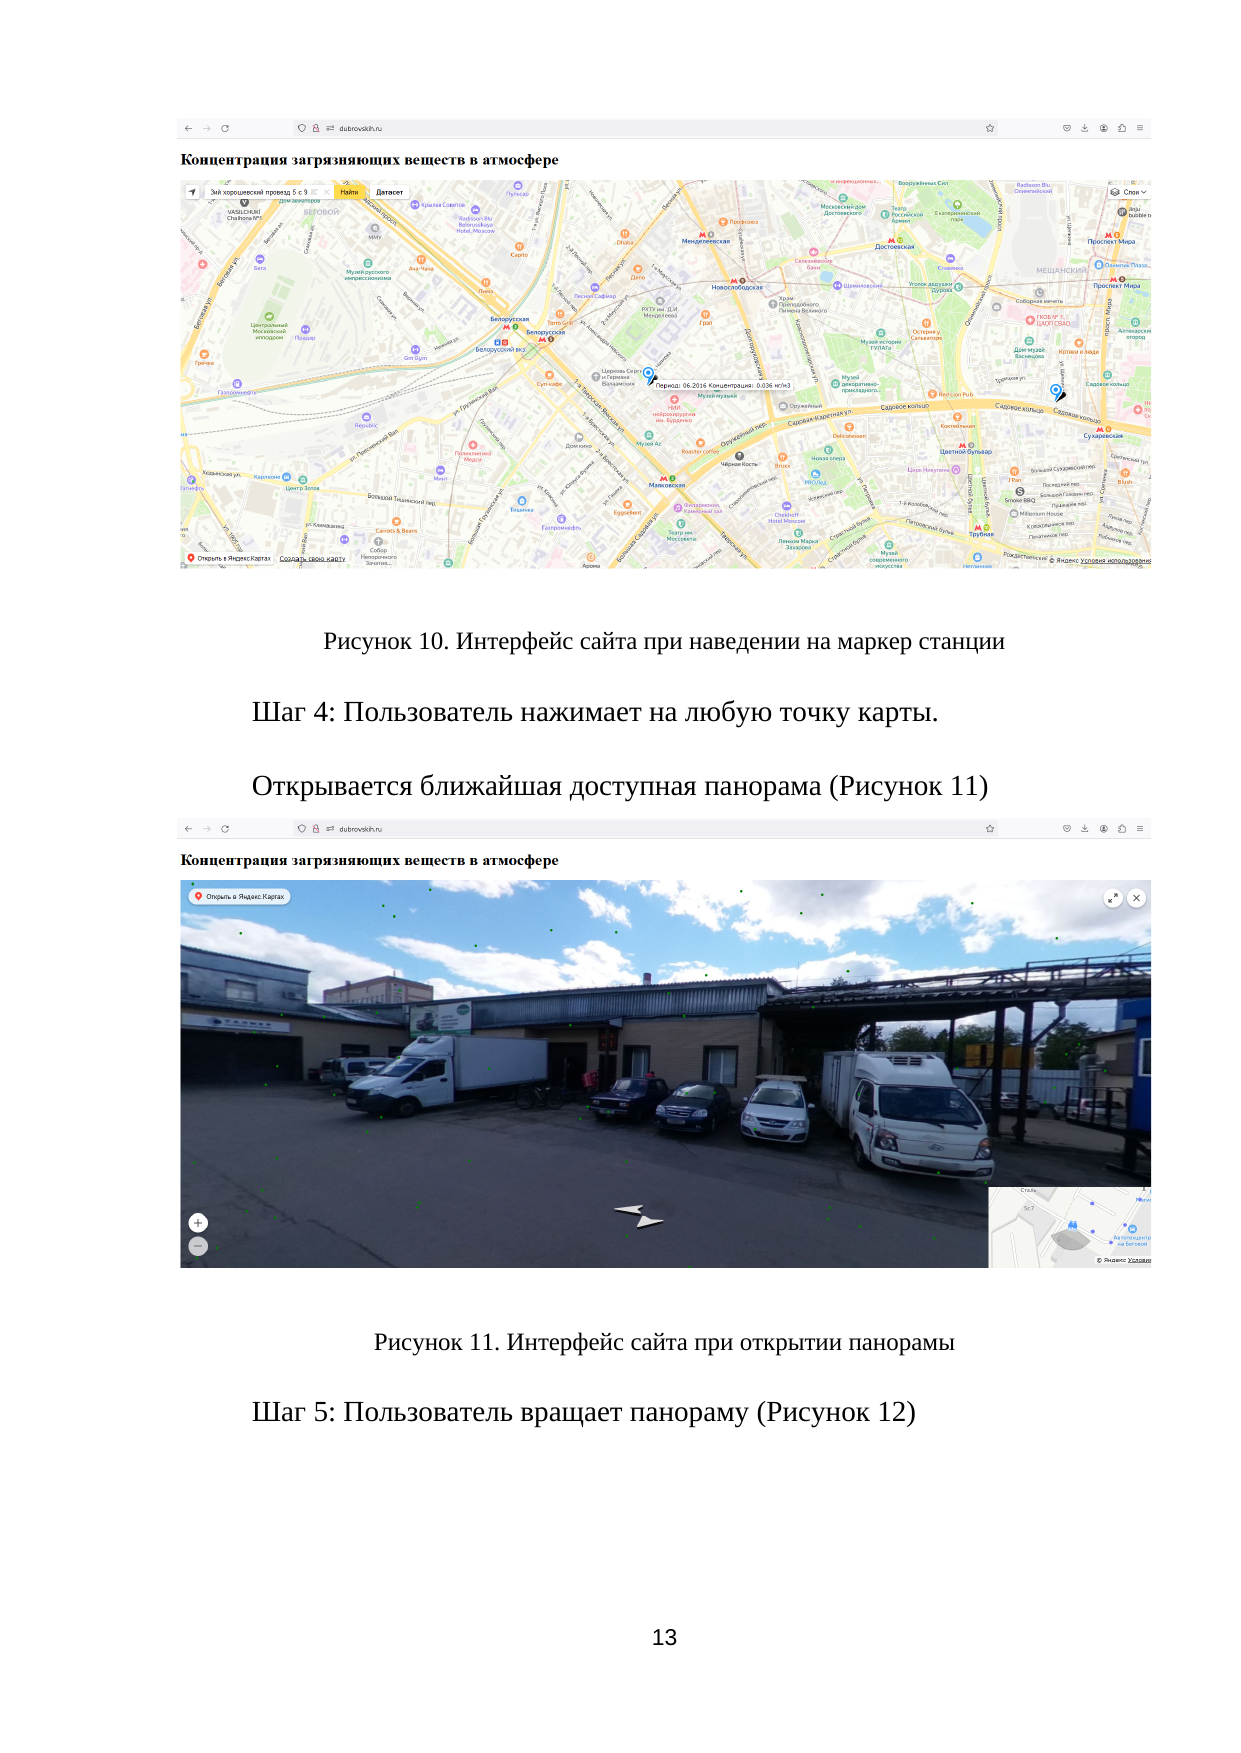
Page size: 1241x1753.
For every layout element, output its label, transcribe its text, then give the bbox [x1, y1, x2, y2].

picture [177, 818, 1152, 1314]
text Открывается ближайшая доступная панорама (Рисунок 11) [177, 768, 1152, 802]
text Шаг 4: Пользователь нажимает на любую точку карты. [177, 694, 1152, 727]
text Рисунок 10. Интерфейс сайта при наведении на маркер станции [177, 626, 1152, 655]
text Шаг 5: Пользователь вращает панораму (Рисунок 12) [177, 1394, 1152, 1428]
text Рисунок 11. Интерфейс сайта при открытии панорамы [177, 1327, 1152, 1356]
picture [177, 118, 1152, 614]
